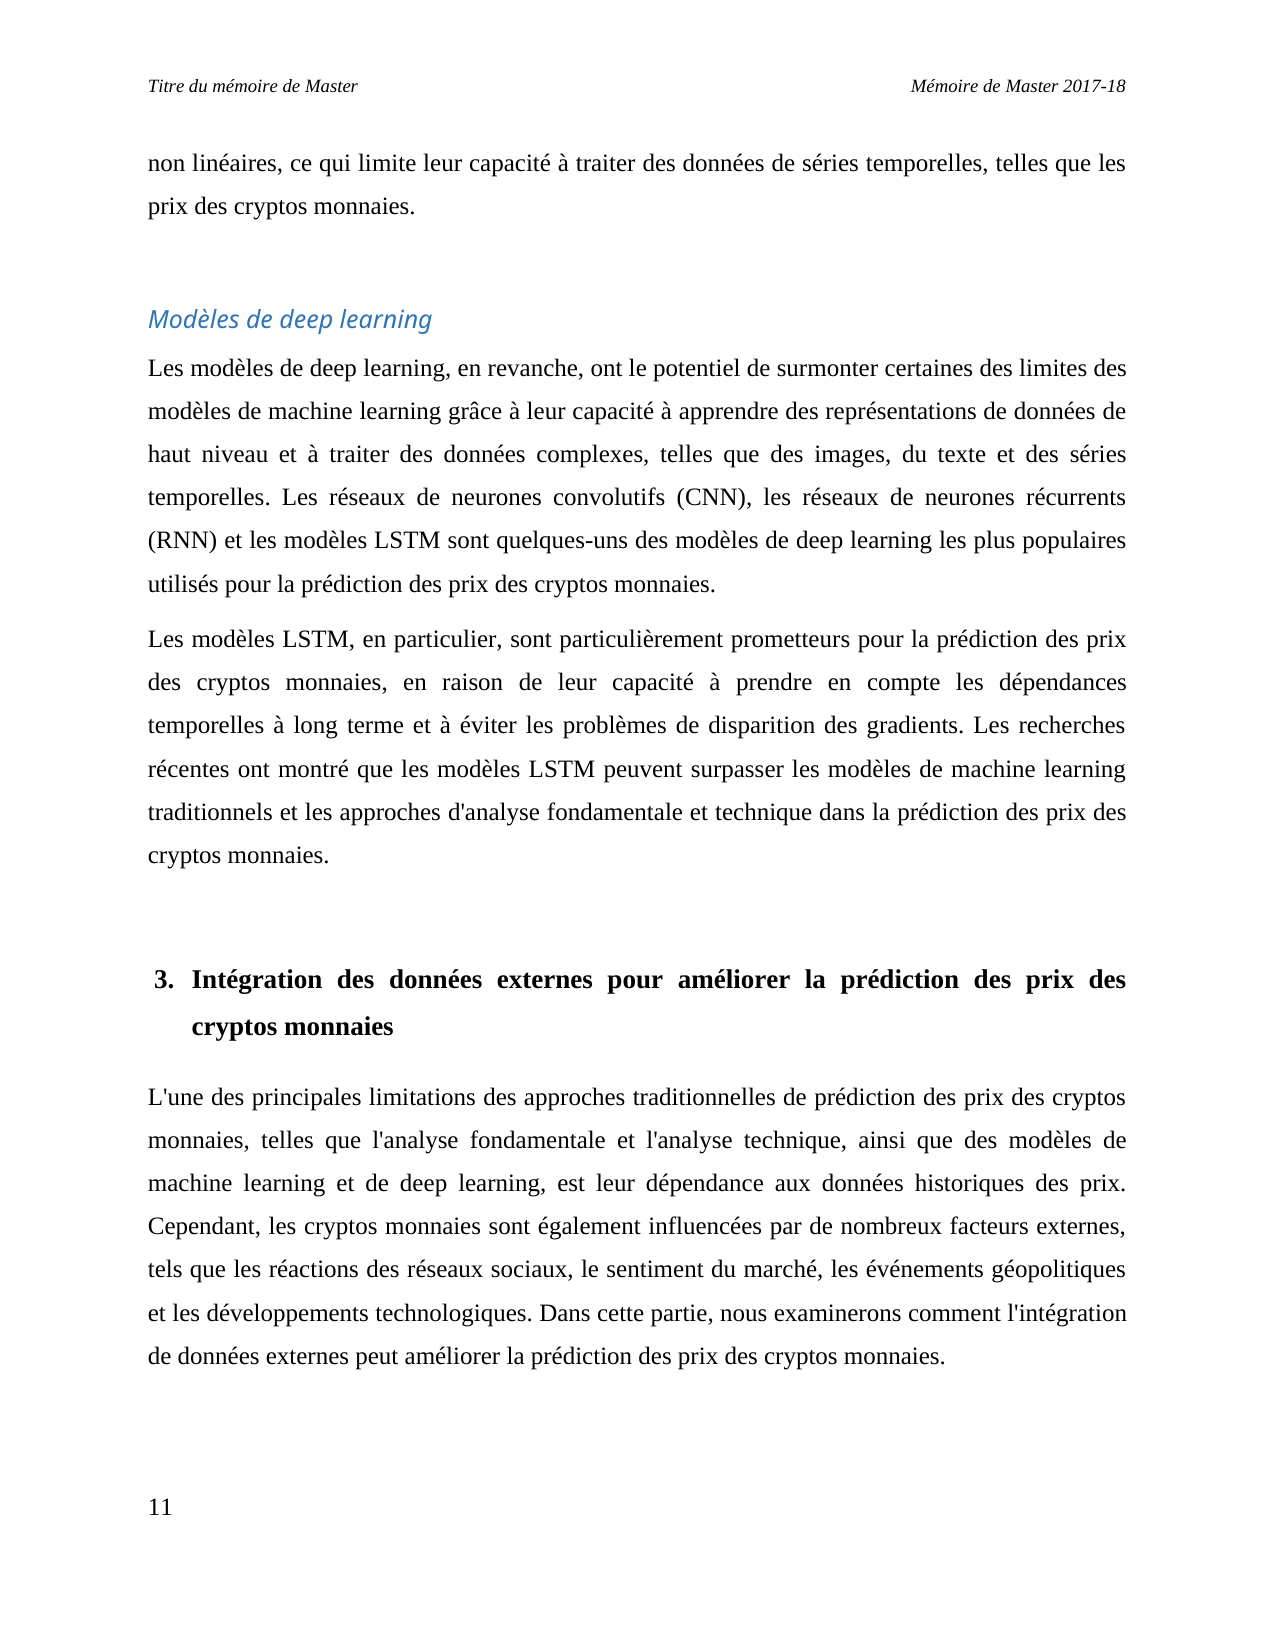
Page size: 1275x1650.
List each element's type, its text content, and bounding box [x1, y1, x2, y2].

text Les modèles LSTM, en particulier, sont particulièrement prometteurs pour la prédiction des prix des cryptos monnaies, en raison de leur capacité à prendre en compte les dépendances temporelles à long terme et à éviter les problèmes de disparition des gradients. Les recherches récentes ont montré que les modèles LSTM peuvent surpasser les modèles de machine learning traditionnels et les approches d'analyse fondamentale et technique dans la prédiction des prix des cryptos monnaies. [148, 624, 1127, 869]
text L'une des principales limitations des approches traditionnelles de prédiction des prix des cryptos monnaies, telles que l'analyse fondamentale et l'analyse technique, ainsi que des modèles de machine learning et de deep learning, est leur dépendance aux données historiques des prix. Cependant, les cryptos monnaies sont également influencées par de nombreux facteurs externes, tels que les réactions des réseaux sociaux, le sentiment du marché, les événements géopolitiques et les développements technologiques. Dans cette partie, nous examinerons comment l'intégration de données externes peut améliorer la prédiction des prix des cryptos monnaies. [148, 1082, 1127, 1369]
subtitle Modèles de deep learning [148, 302, 1127, 336]
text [148, 148, 1127, 219]
subtitle Intégration des données externes pour améliorer la prédiction des prix des cryptos monnaies [154, 964, 1127, 1041]
text Les modèles de deep learning, en revanche, ont le potentiel de surmonter certaines des limites des modèles de machine learning grâce à leur capacité à apprendre des représentations de données de haut niveau et à traiter des données complexes, telles que des images, du texte et des séries temporelles. Les réseaux de neurones convolutifs (CNN), les réseaux de neurones récurrents (RNN) et les modèles LSTM sont quelques-uns des modèles de deep learning les plus populaires utilisés pour la prédiction des prix des cryptos monnaies. [148, 353, 1127, 597]
